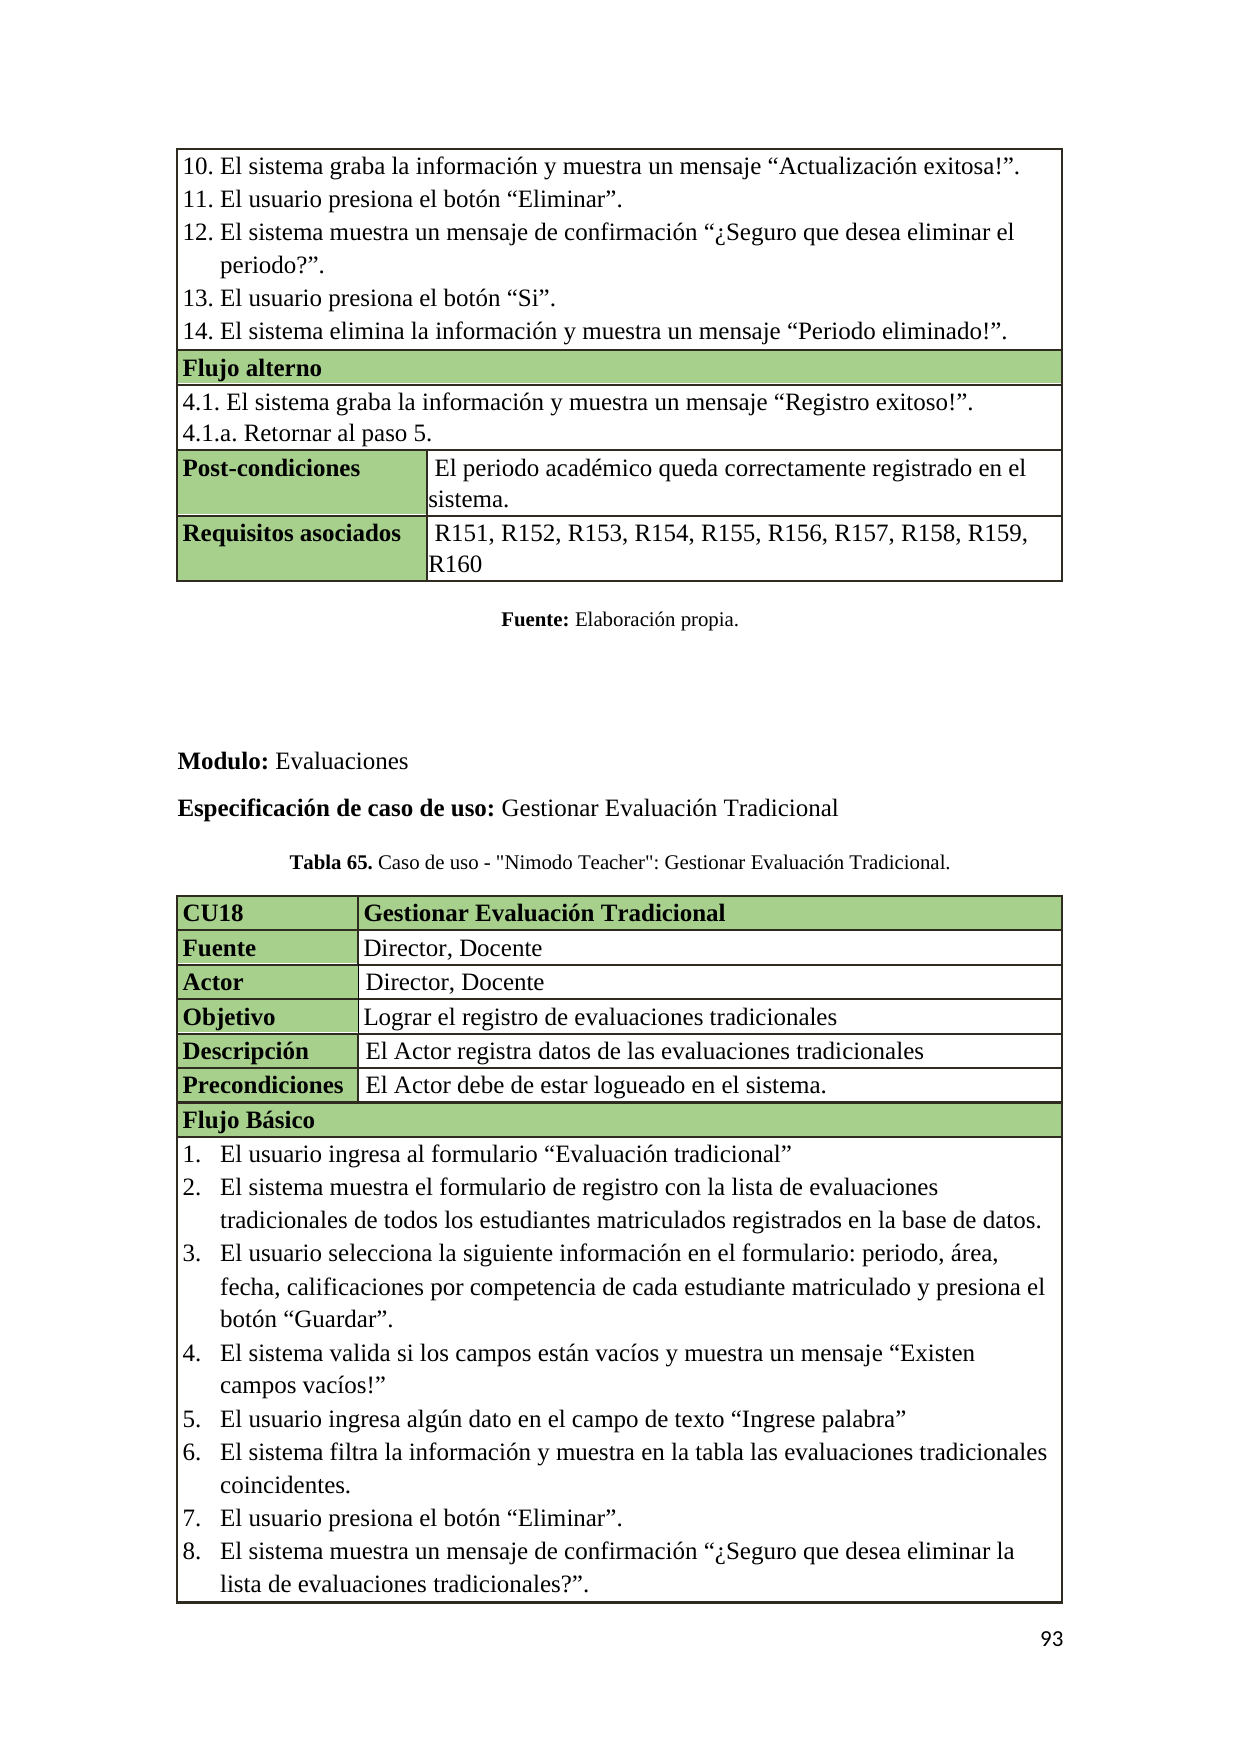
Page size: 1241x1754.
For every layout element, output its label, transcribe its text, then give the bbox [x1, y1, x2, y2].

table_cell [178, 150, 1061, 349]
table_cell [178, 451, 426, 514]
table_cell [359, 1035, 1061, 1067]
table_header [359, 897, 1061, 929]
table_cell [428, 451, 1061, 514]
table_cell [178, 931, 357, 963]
text Fuente: Elaboración propia. [177, 607, 1063, 631]
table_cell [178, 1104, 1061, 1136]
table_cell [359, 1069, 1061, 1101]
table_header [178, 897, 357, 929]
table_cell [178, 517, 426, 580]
text Tabla 65. Caso de uso - "Nimodo Teacher": Gestionar Evaluación Tradicional. [177, 849, 1063, 874]
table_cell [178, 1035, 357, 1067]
text Especificación de caso de uso: Gestionar Evaluación Tradicional [177, 793, 1063, 822]
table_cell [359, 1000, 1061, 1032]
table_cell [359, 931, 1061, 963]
text Modulo: Evaluaciones [177, 746, 1063, 774]
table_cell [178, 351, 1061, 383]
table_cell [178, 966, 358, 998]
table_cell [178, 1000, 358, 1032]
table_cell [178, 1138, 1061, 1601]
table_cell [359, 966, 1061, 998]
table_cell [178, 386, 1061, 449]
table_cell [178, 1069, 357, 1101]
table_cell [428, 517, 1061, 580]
